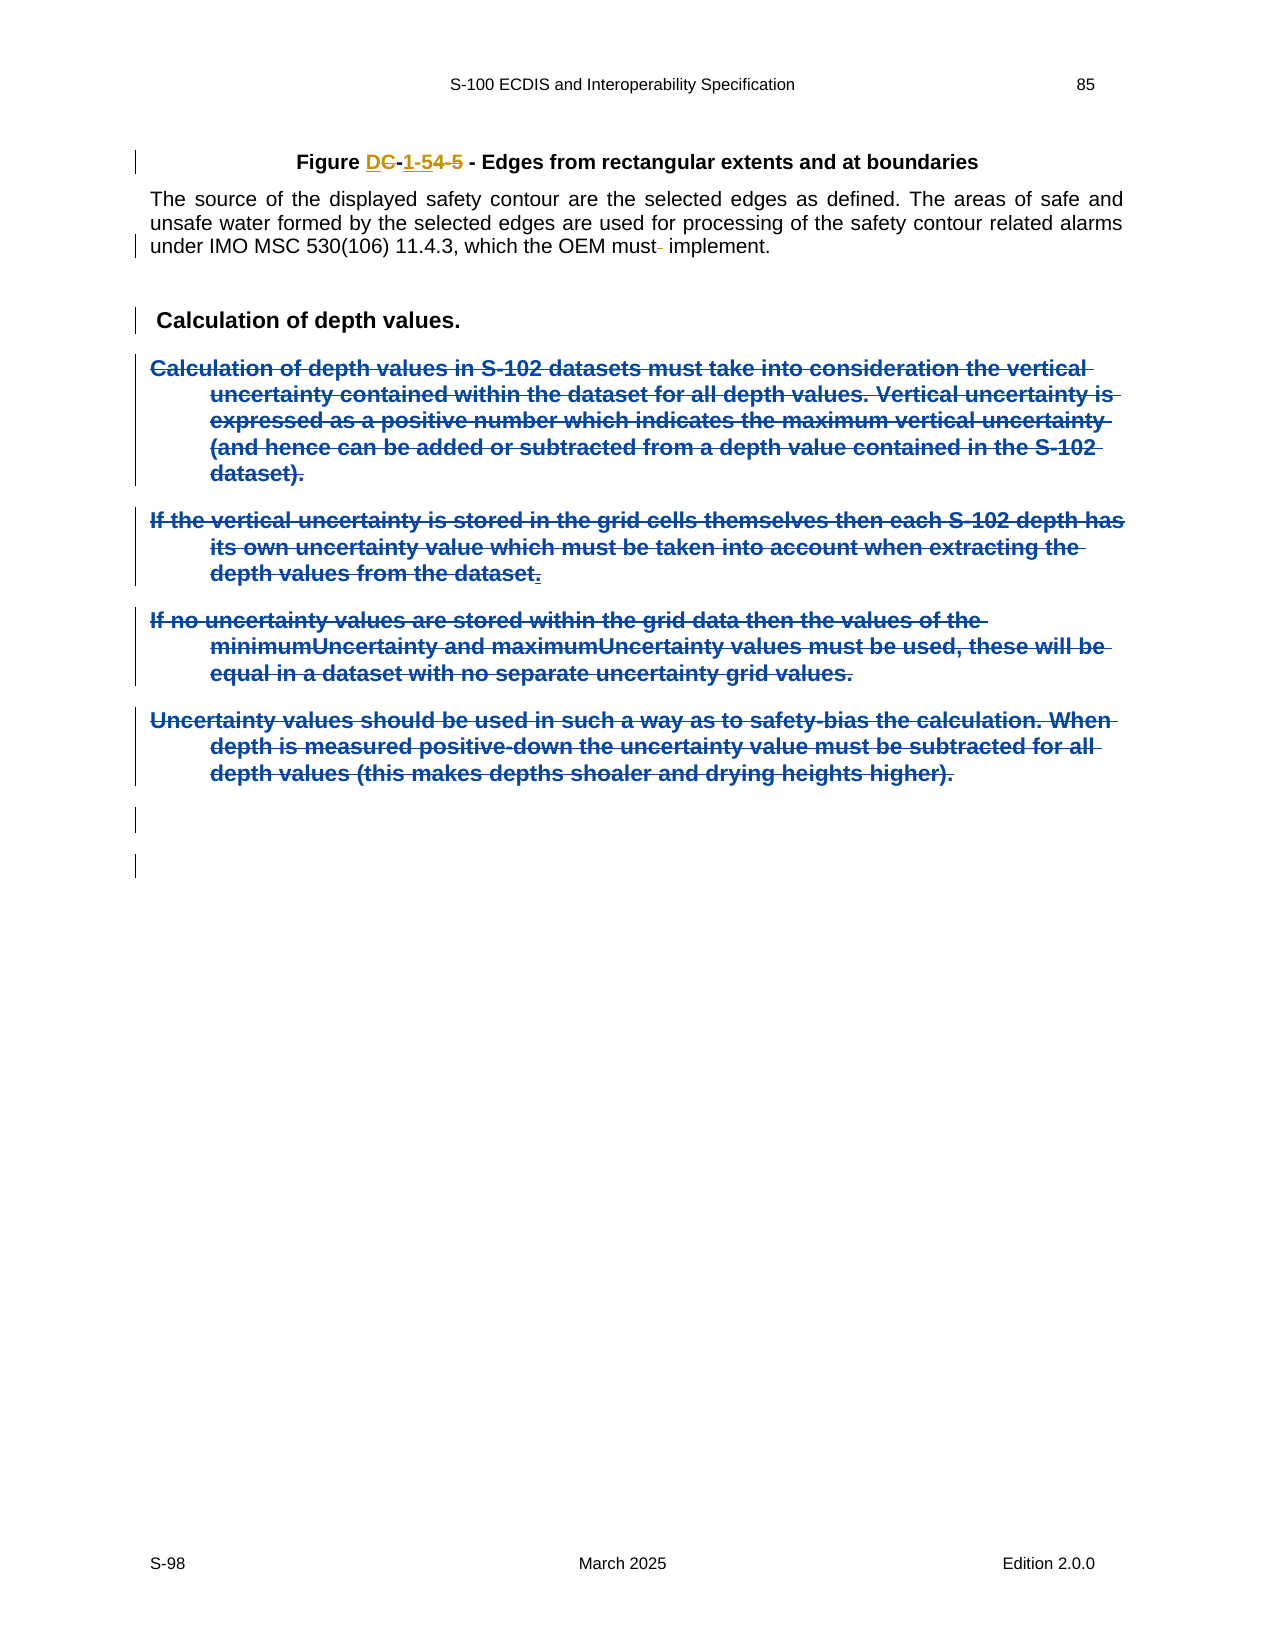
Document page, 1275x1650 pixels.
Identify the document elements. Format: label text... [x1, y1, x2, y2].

text Figure - - Edges from rectangular extents and at boundaries [150, 150, 1125, 174]
text The source of the displayed safety contour are the selected edges as defined. The areas of safe and unsafe water formed by the selected edges are used for processing of the safety contour related alarms under IMO MSC 530(106) 11.4.3, which the OEM must implement. [150, 186, 1125, 258]
